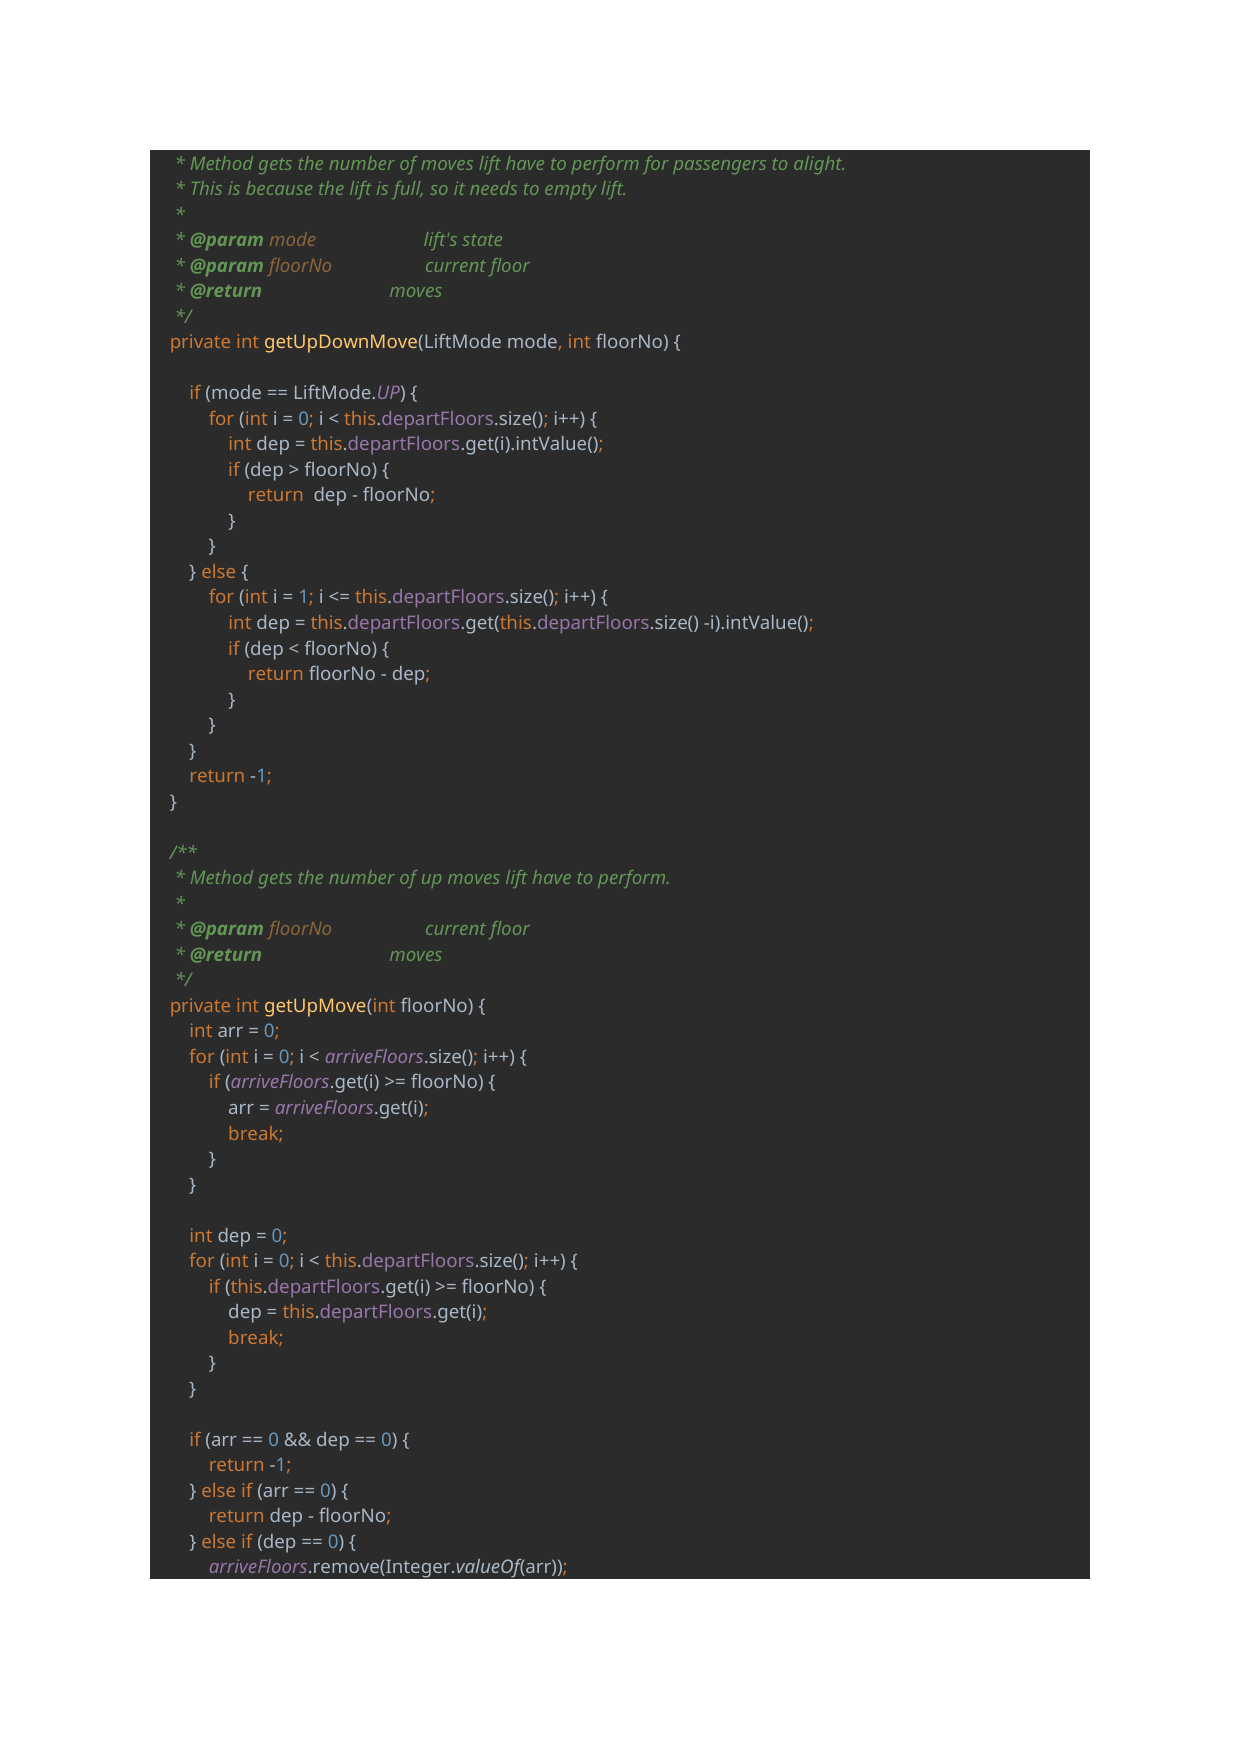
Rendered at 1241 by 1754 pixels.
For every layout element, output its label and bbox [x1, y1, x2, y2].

text [150, 150, 1090, 1579]
